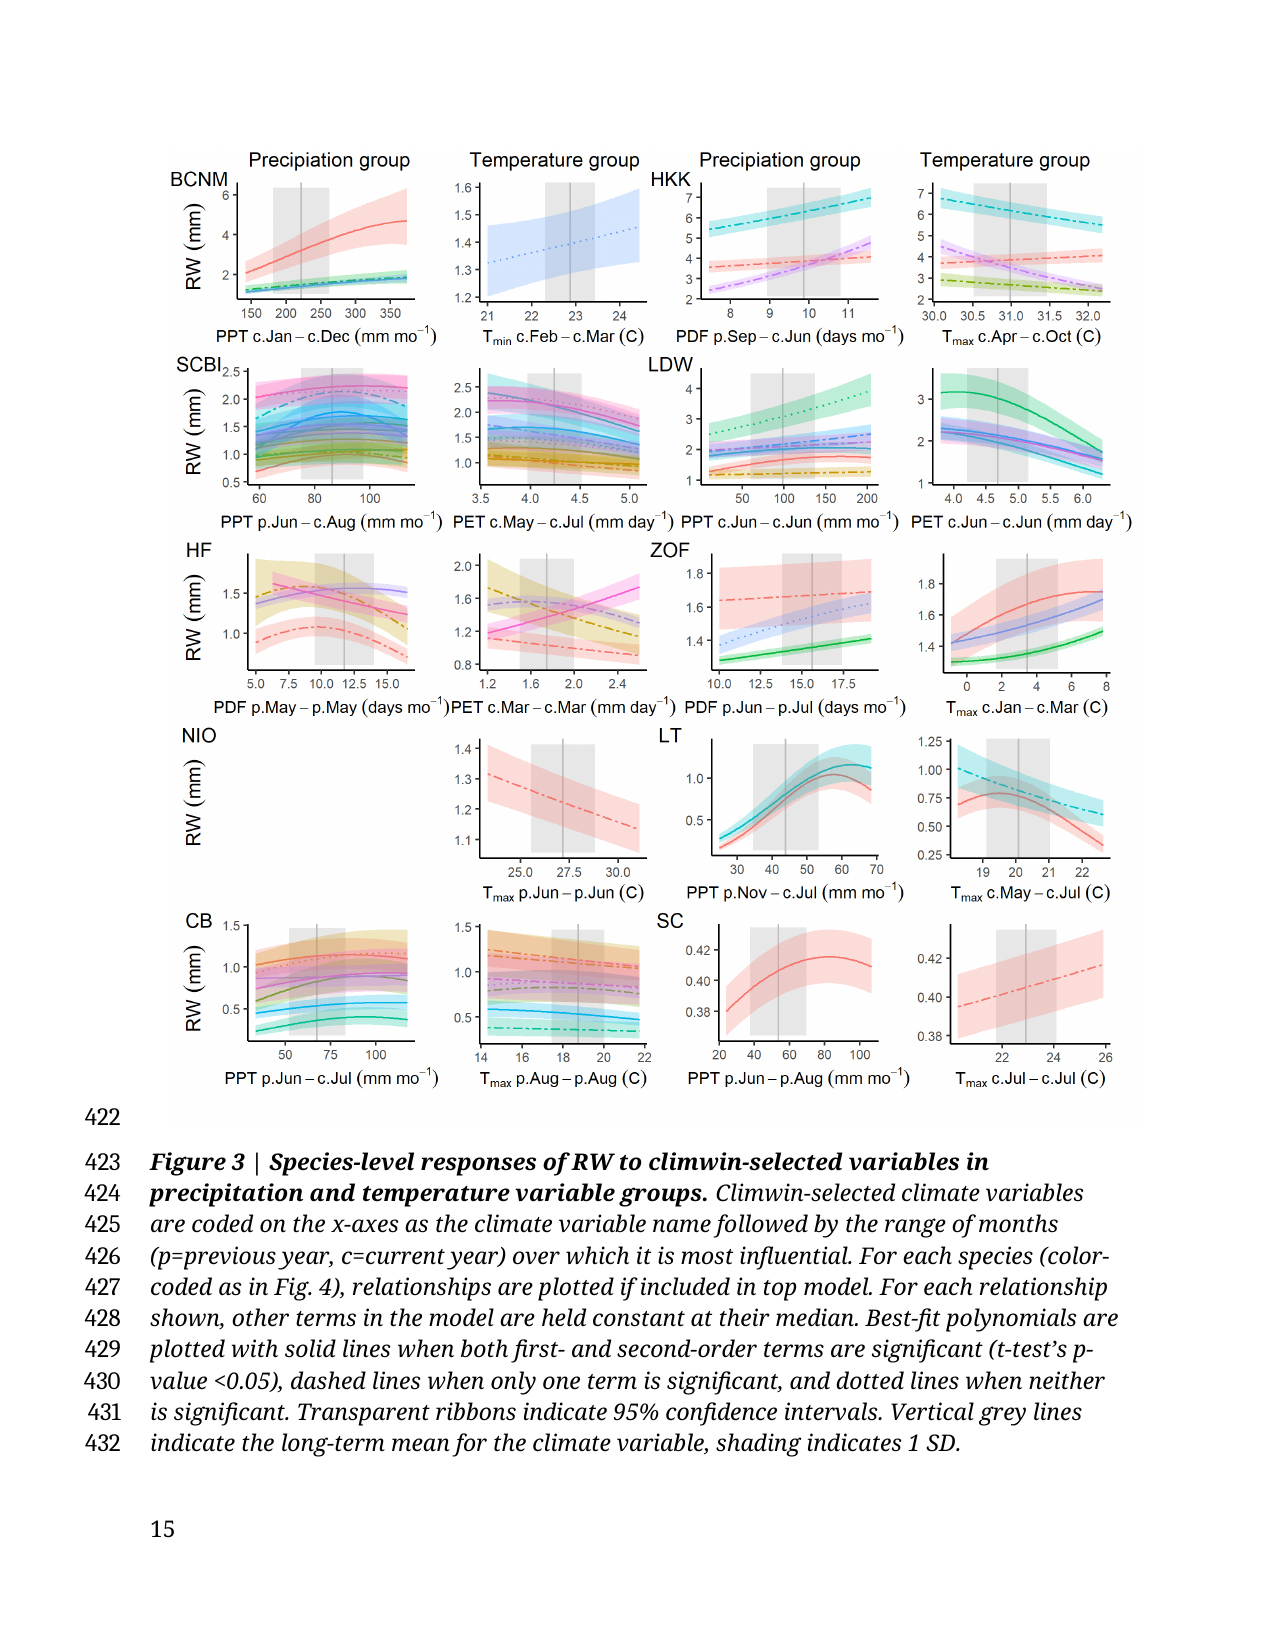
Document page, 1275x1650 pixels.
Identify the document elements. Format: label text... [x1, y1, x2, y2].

picture [168, 150, 1144, 1125]
text Figure 3 | Species-level responses of RW to climwin-selected variables in precipitation and temperature variable groups. Climwin-selected climate variables are coded on the x-axes as the climate variable name followed by the range of months (p=previous year, c=current year) over which it is most influential. For each species (color-coded as in Fig. 4), relationships are plotted if included in top model. For each relationship shown, other terms in the model are held constant at their median. Best-fit polynomials are plotted with solid lines when both first- and second-order terms are significant (t-test’s p-value <0.05), dashed lines when only one term is significant, and dotted lines when neither is significant. Transparent ribbons indicate 95% confidence intervals. Vertical grey lines indicate the long-term mean for the climate variable, shading indicates 1 SD. [150, 1146, 1125, 1458]
